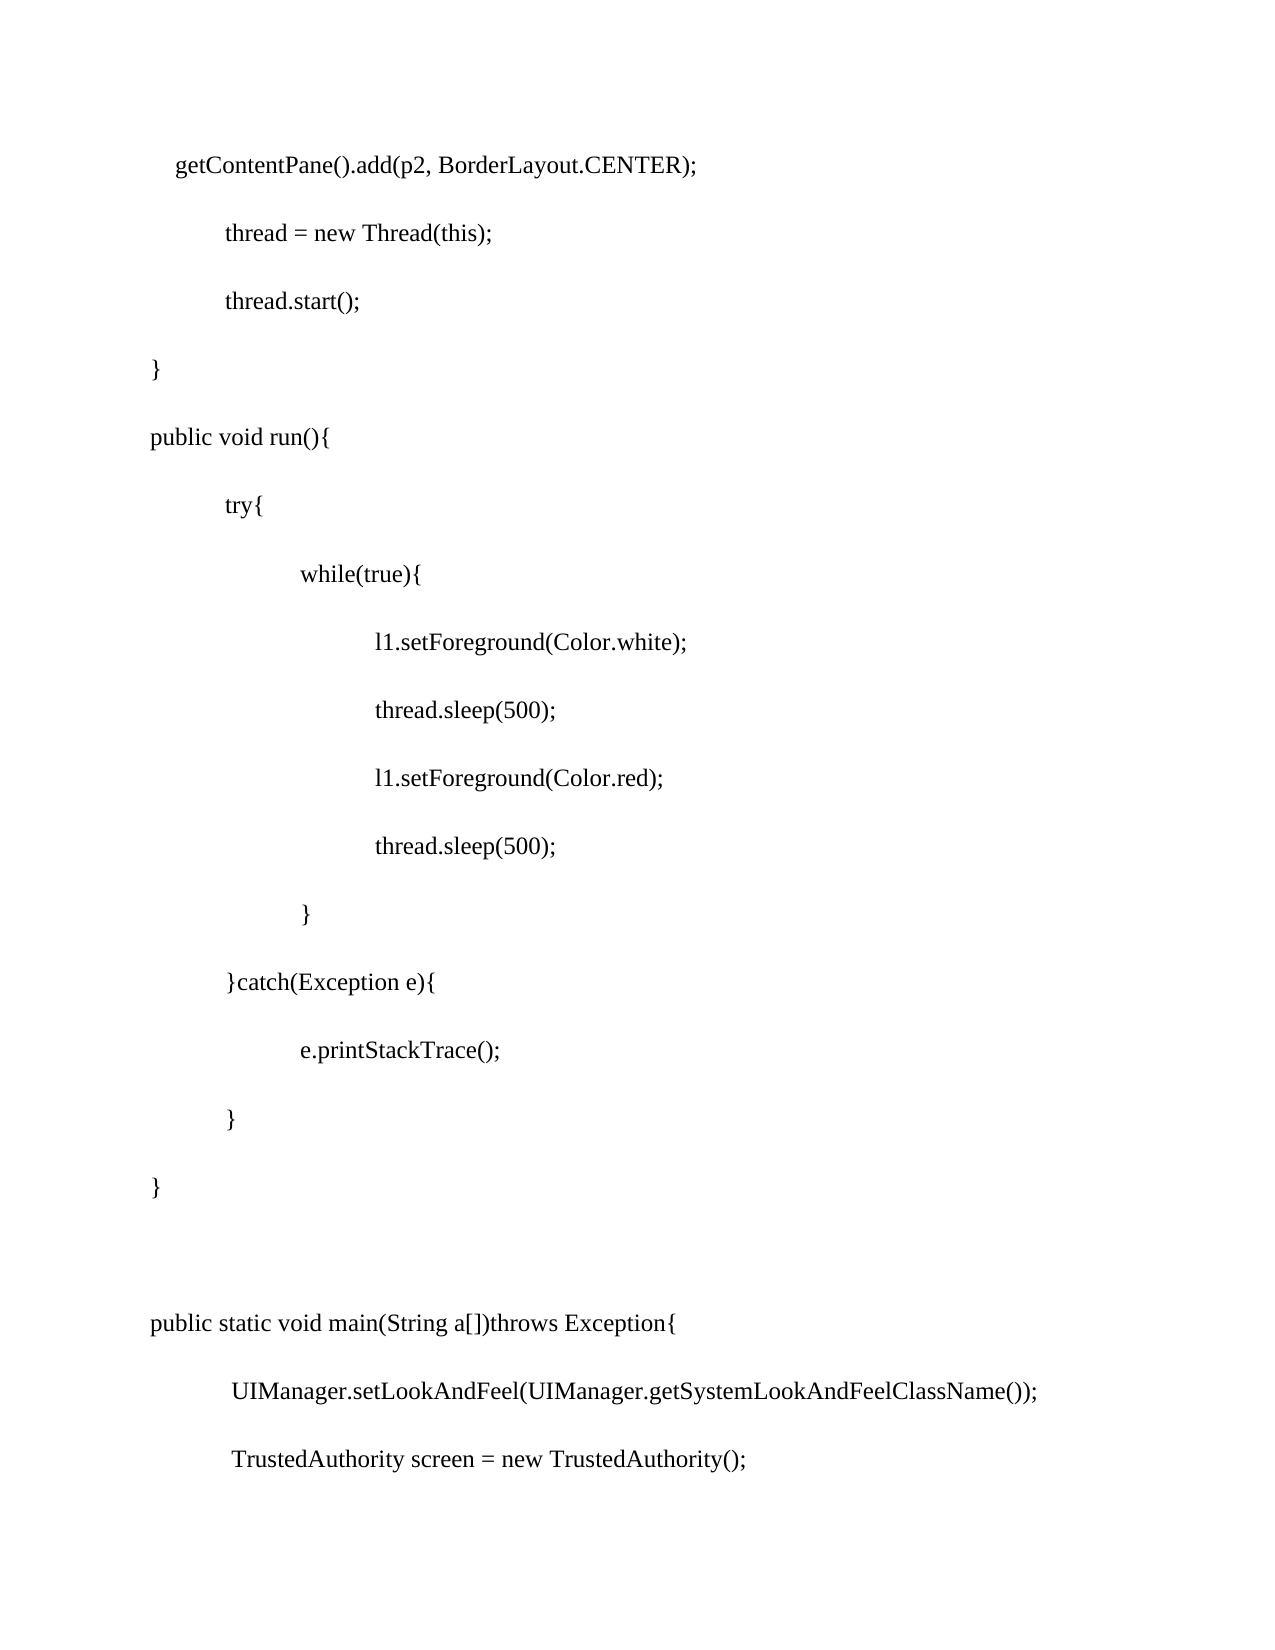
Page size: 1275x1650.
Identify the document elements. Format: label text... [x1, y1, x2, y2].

text } [150, 899, 1125, 928]
text thread = new Thread(this); [150, 218, 1125, 247]
text getContentPane().add(p2, BorderLayout.CENTER); [150, 150, 1125, 179]
text } [150, 354, 1125, 383]
text e.printStackTrace(); [150, 1036, 1125, 1064]
text thread.sleep(500); [150, 831, 1125, 860]
text } [150, 1104, 1125, 1132]
text l1.setForeground(Color.red); [150, 763, 1125, 792]
text public void run(){ [150, 422, 1125, 451]
text while(true){ [150, 559, 1125, 587]
text thread.start(); [150, 286, 1125, 315]
text l1.setForeground(Color.white); [150, 627, 1125, 656]
text TrustedAuthority screen = new TrustedAuthority(); [150, 1444, 1125, 1473]
text try{ [150, 491, 1125, 519]
text }catch(Exception e){ [150, 967, 1125, 996]
text UIManager.setLookAndFeel(UIManager.getSystemLookAndFeelClassName()); [150, 1376, 1125, 1405]
text public static void main(String a[])throws Exception{ [150, 1308, 1125, 1337]
text } [150, 1172, 1125, 1201]
text thread.sleep(500); [150, 695, 1125, 724]
